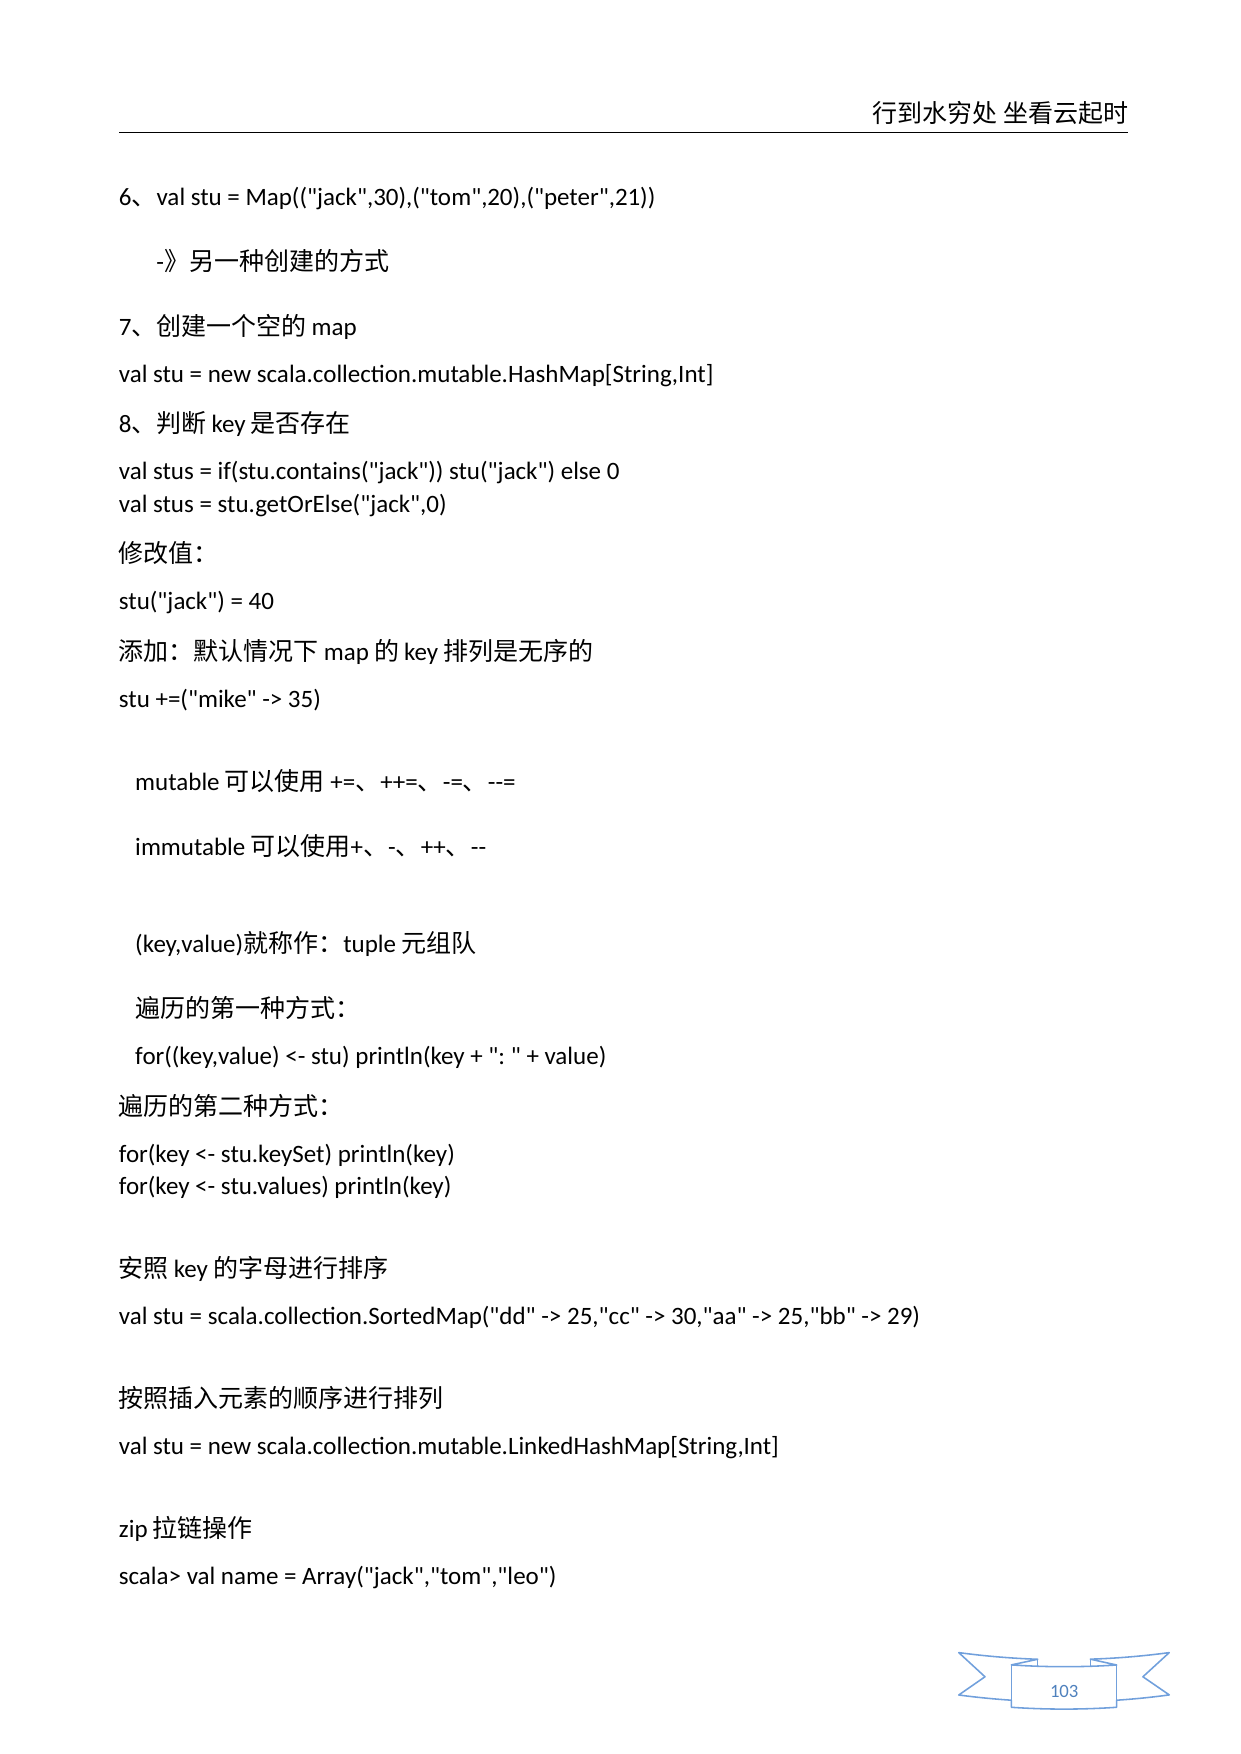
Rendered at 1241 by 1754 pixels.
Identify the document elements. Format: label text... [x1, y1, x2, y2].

text 7、创建一个空的map [112, 292, 1128, 357]
text 8、判断key是否存在 [112, 389, 1128, 454]
text for(key <- stu.values) println(key) [112, 1169, 1128, 1202]
text for(key <- stu.keySet) println(key) [112, 1137, 1128, 1169]
text scala> val name = Array("jack","tom","leo") [112, 1559, 1128, 1592]
text (key,value)就称作：tuple元组队 [112, 909, 1128, 974]
text 6、val stu = Map(("jack",30),("tom",20),("peter",21)) [112, 162, 1128, 227]
text stu +=("mike" -> 35) [112, 682, 1128, 714]
text -》另一种创建的方式 [112, 227, 1128, 292]
text 添加：默认情况下map的key排列是无序的 [112, 617, 1128, 682]
text val stus = stu.getOrElse("jack",0) [112, 487, 1128, 519]
text 遍历的第一种方式： [112, 974, 1128, 1039]
text 安照key的字母进行排序 [112, 1234, 1128, 1299]
text val stus = if(stu.contains("jack")) stu("jack") else 0 [112, 454, 1128, 487]
text 按照插入元素的顺序进行排列 [112, 1364, 1128, 1429]
text 修改值： [112, 519, 1128, 584]
text immutable可以使用+、-、++、-- [112, 812, 1128, 877]
text 遍历的第二种方式： [112, 1072, 1128, 1137]
text val stu = new scala.collection.mutable.HashMap[String,Int] [112, 357, 1128, 389]
text stu("jack") = 40 [112, 584, 1128, 617]
text val stu = scala.collection.SortedMap("dd" -> 25,"cc" -> 30,"aa" -> 25,"bb" -> 29) [112, 1299, 1128, 1332]
text val stu = new scala.collection.mutable.LinkedHashMap[String,Int] [112, 1429, 1128, 1462]
text mutable可以使用 +=、++=、-=、--= [112, 747, 1128, 812]
text for((key,value) <- stu) println(key + ": " + value) [112, 1039, 1128, 1072]
text zip拉链操作 [112, 1494, 1128, 1559]
